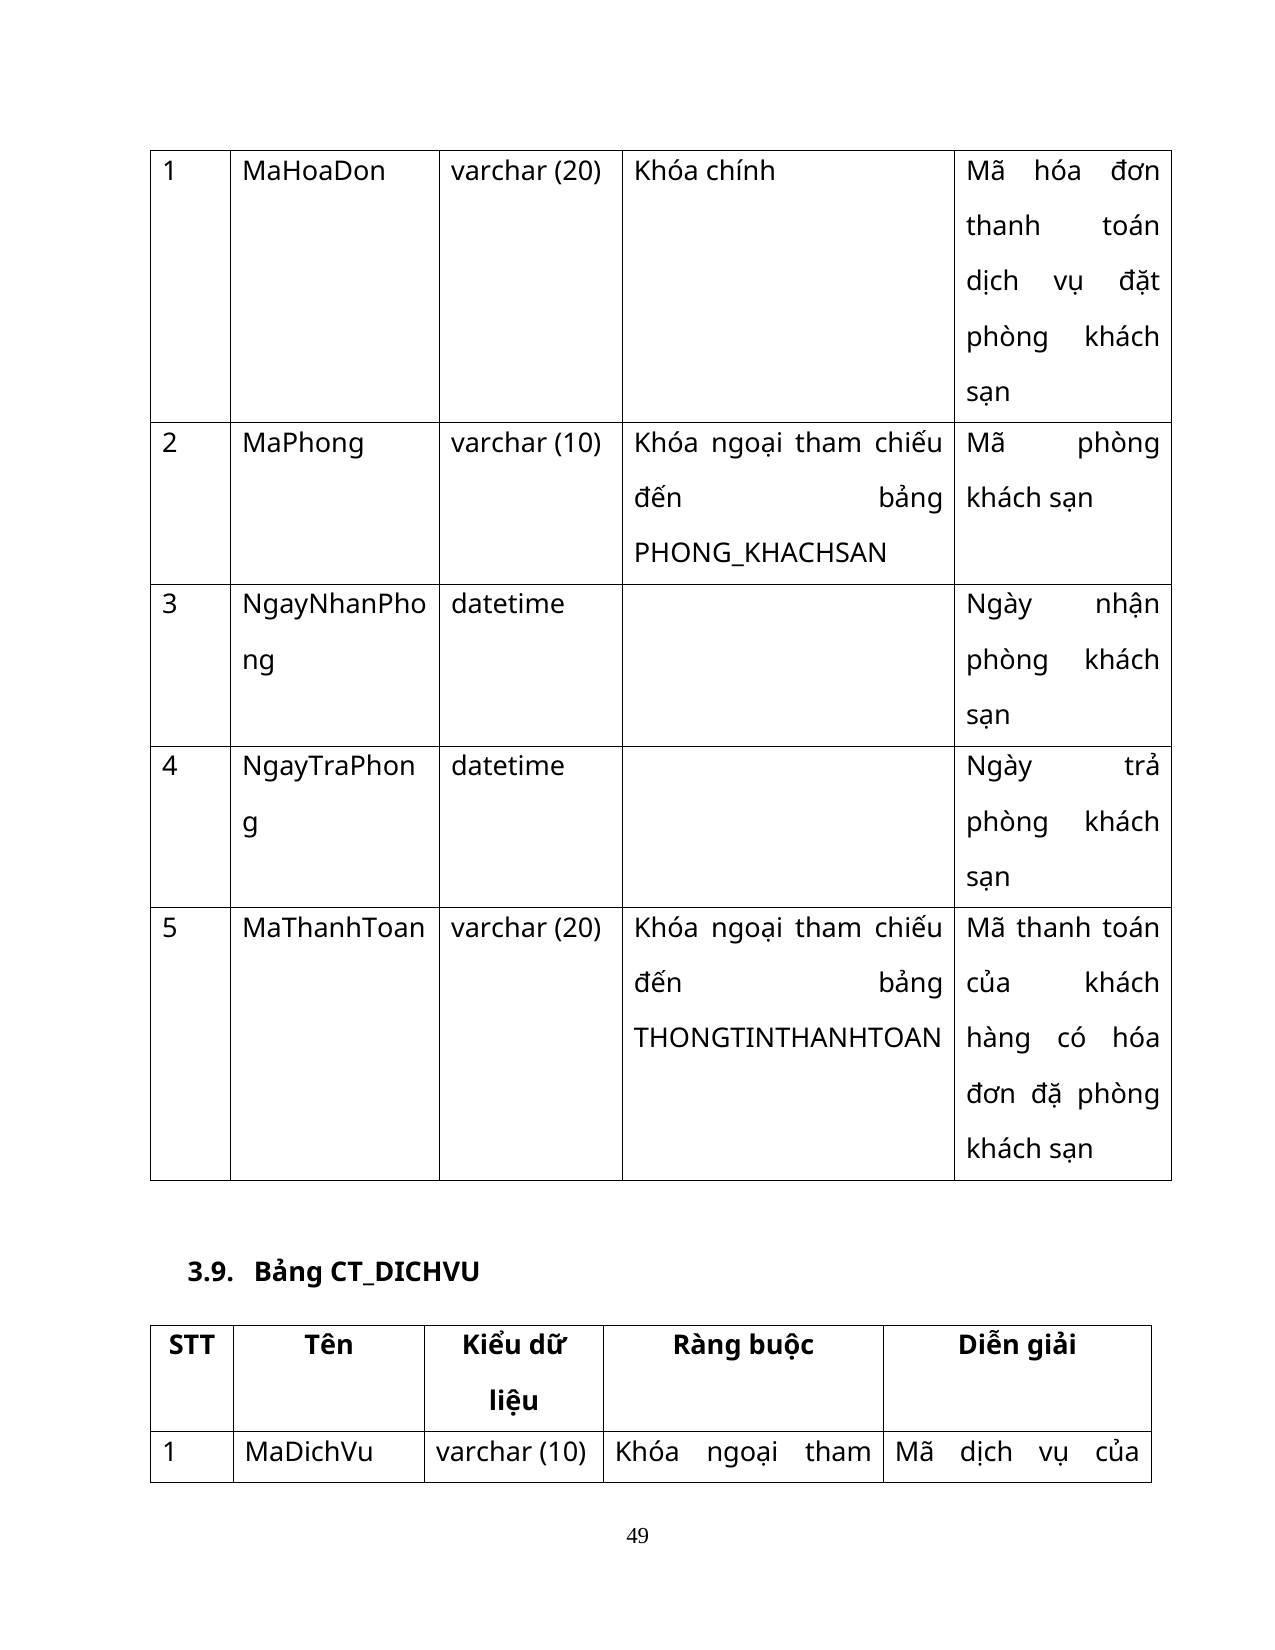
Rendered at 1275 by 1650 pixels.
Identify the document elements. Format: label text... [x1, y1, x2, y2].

table_cell 5 [151, 908, 230, 1179]
table_cell Mã hóa đơn thanh toán dịch vụ đặt phòng khách sạn [955, 151, 1171, 422]
table_cell Ngày trả phòng khách sạn [955, 747, 1171, 907]
table_cell MaDichVu [234, 1432, 424, 1482]
table_cell MaThanhToan [231, 908, 439, 1179]
table_cell Ngày nhận phòng khách sạn [955, 585, 1171, 746]
table_cell varchar (10) [440, 423, 622, 584]
table_cell MaPhong [231, 423, 439, 584]
table_cell Khóa ngoại tham chiếu đến bảng THONGTINTHANHTOAN [623, 908, 954, 1179]
table_cell varchar (20) [440, 908, 622, 1179]
table_cell MaHoaDon [231, 151, 439, 422]
table_cell 4 [151, 747, 230, 907]
table_cell 1 [151, 1432, 233, 1482]
table_cell NgayTraPhong [231, 747, 439, 907]
table_cell Khóa chính [623, 151, 954, 422]
table_header Kiểu dữ liệu [425, 1326, 603, 1431]
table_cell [604, 1432, 883, 1482]
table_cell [884, 1432, 1151, 1482]
table_cell Mã thanh toán của khách hàng có hóa đơn đặ phòng khách sạn [955, 908, 1171, 1179]
list Bảng CT_DICHVU [187, 1253, 1125, 1289]
table_cell NgayNhanPhong [231, 585, 439, 746]
table_cell datetime [440, 585, 622, 746]
table_cell datetime [440, 747, 622, 907]
table_cell [623, 585, 954, 746]
table_cell varchar (10) [425, 1432, 603, 1482]
table_cell 3 [151, 585, 230, 746]
table_cell Khóa ngoại tham chiếu đến bảng PHONG_KHACHSAN [623, 423, 954, 584]
table_header Diễn giải [884, 1326, 1151, 1431]
table_cell 1 [151, 151, 230, 422]
table_header STT [151, 1326, 233, 1431]
table_cell [623, 747, 954, 907]
table_cell Mã phòng khách sạn [955, 423, 1171, 584]
table_header Ràng buộc [604, 1326, 883, 1431]
table_cell 2 [151, 423, 230, 584]
table_header Tên [234, 1326, 424, 1431]
table_cell varchar (20) [440, 151, 622, 422]
